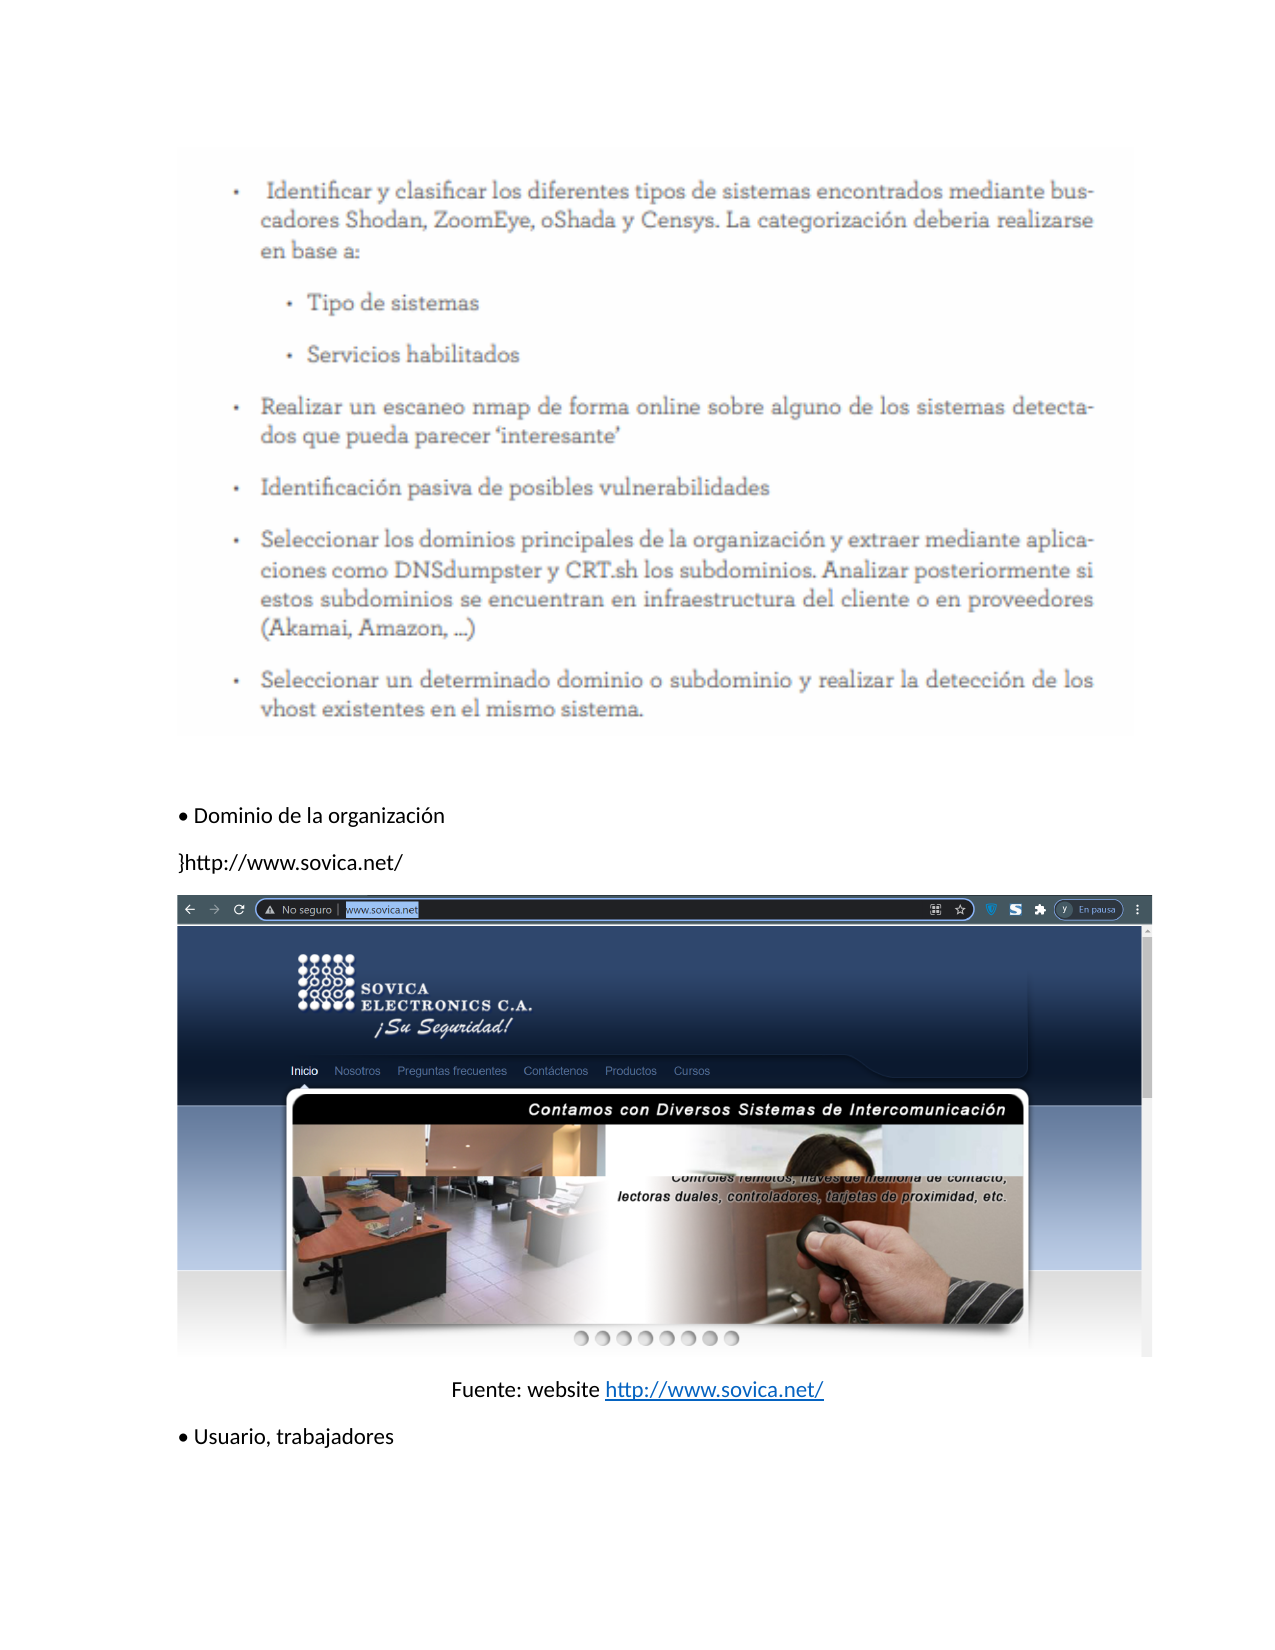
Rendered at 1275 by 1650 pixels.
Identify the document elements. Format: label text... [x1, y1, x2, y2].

picture [177, 895, 1153, 1357]
picture [177, 147, 1135, 736]
text }http://www.sovica.net/ [177, 848, 1098, 876]
text • Dominio de la organización [177, 801, 1098, 829]
text Fuente: website http://www.sovica.net/ [177, 1375, 1098, 1403]
text • Usuario, trabajadores [177, 1422, 1098, 1450]
